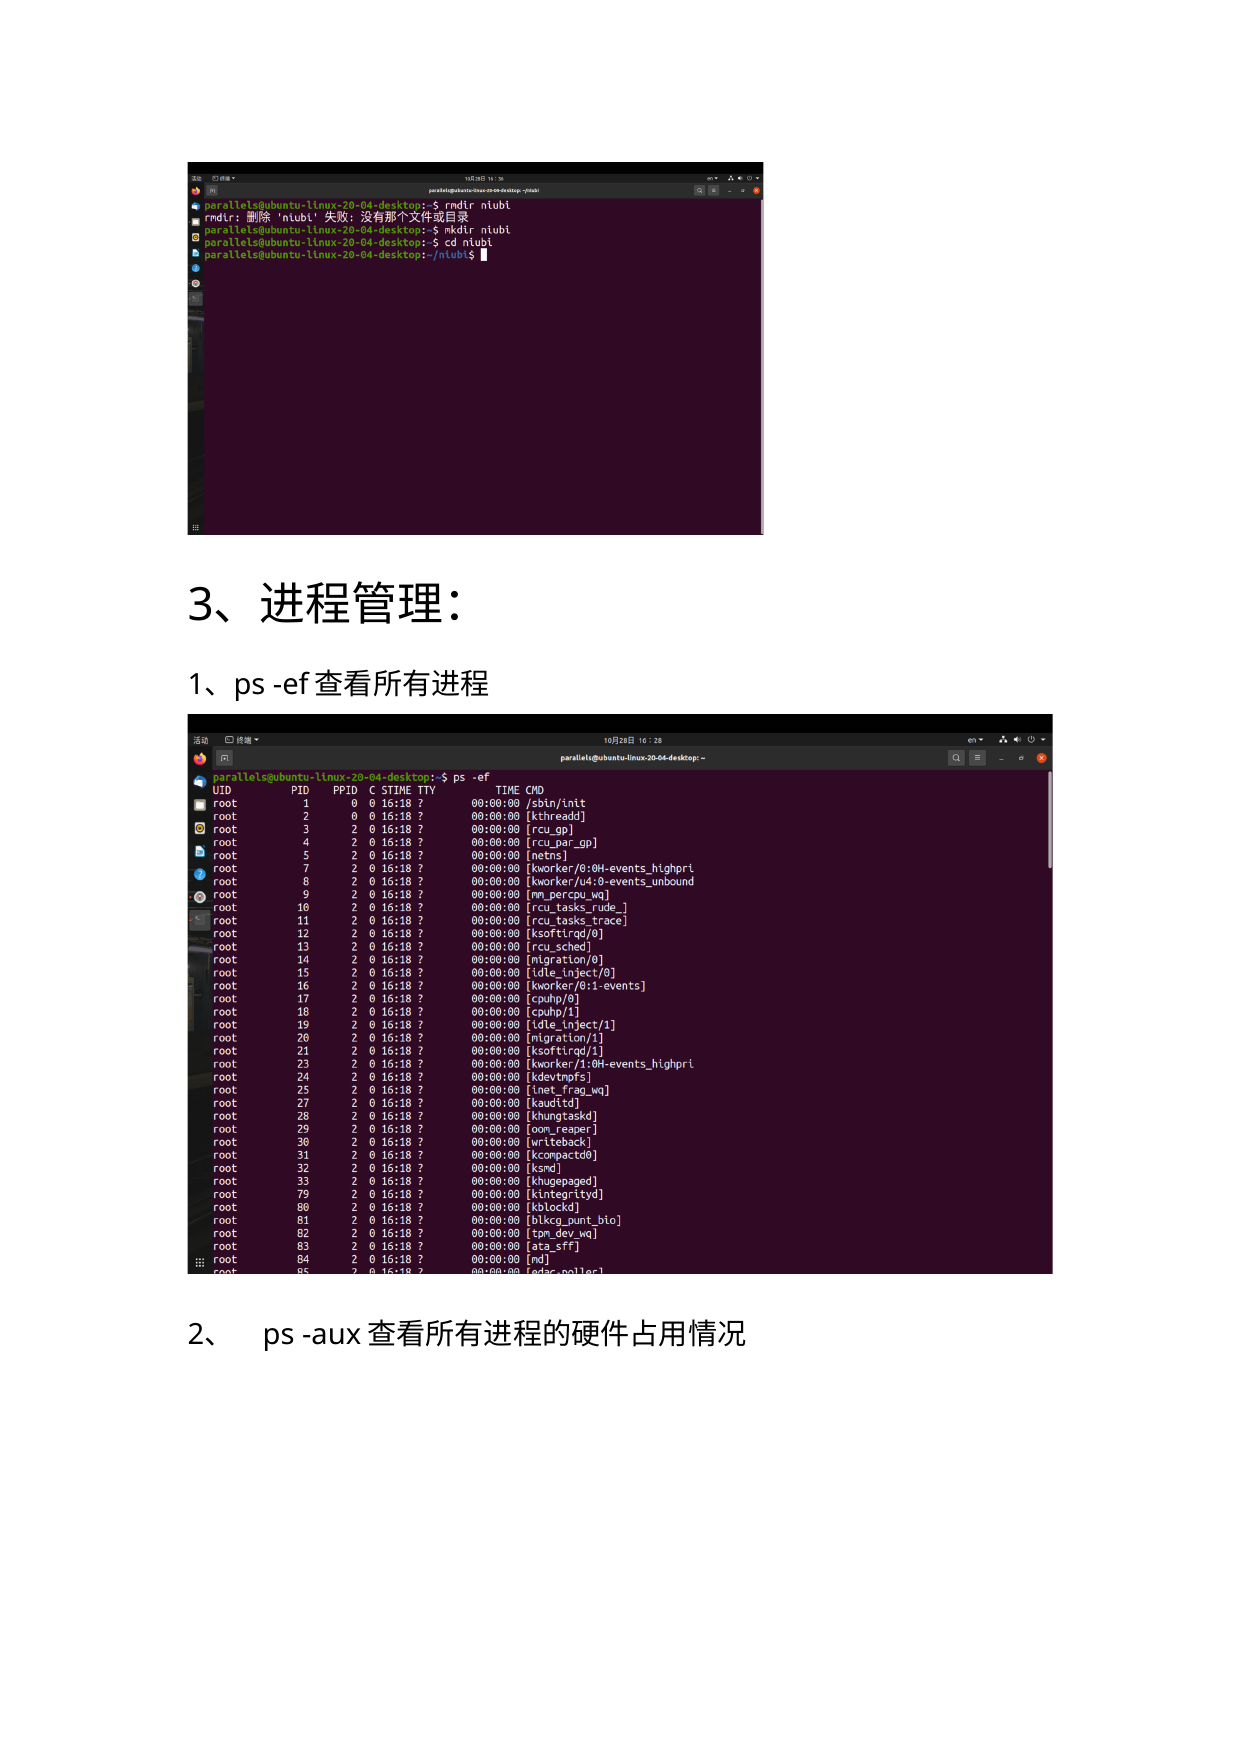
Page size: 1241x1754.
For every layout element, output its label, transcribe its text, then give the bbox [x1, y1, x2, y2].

text 1、ps -ef查看所有进程 [187, 649, 1053, 714]
picture [187, 162, 764, 535]
text 3、进程管理： [187, 552, 1053, 649]
list ps -aux查看所有进程的硬件占用情况 [187, 1299, 1053, 1364]
picture [187, 714, 1053, 1274]
